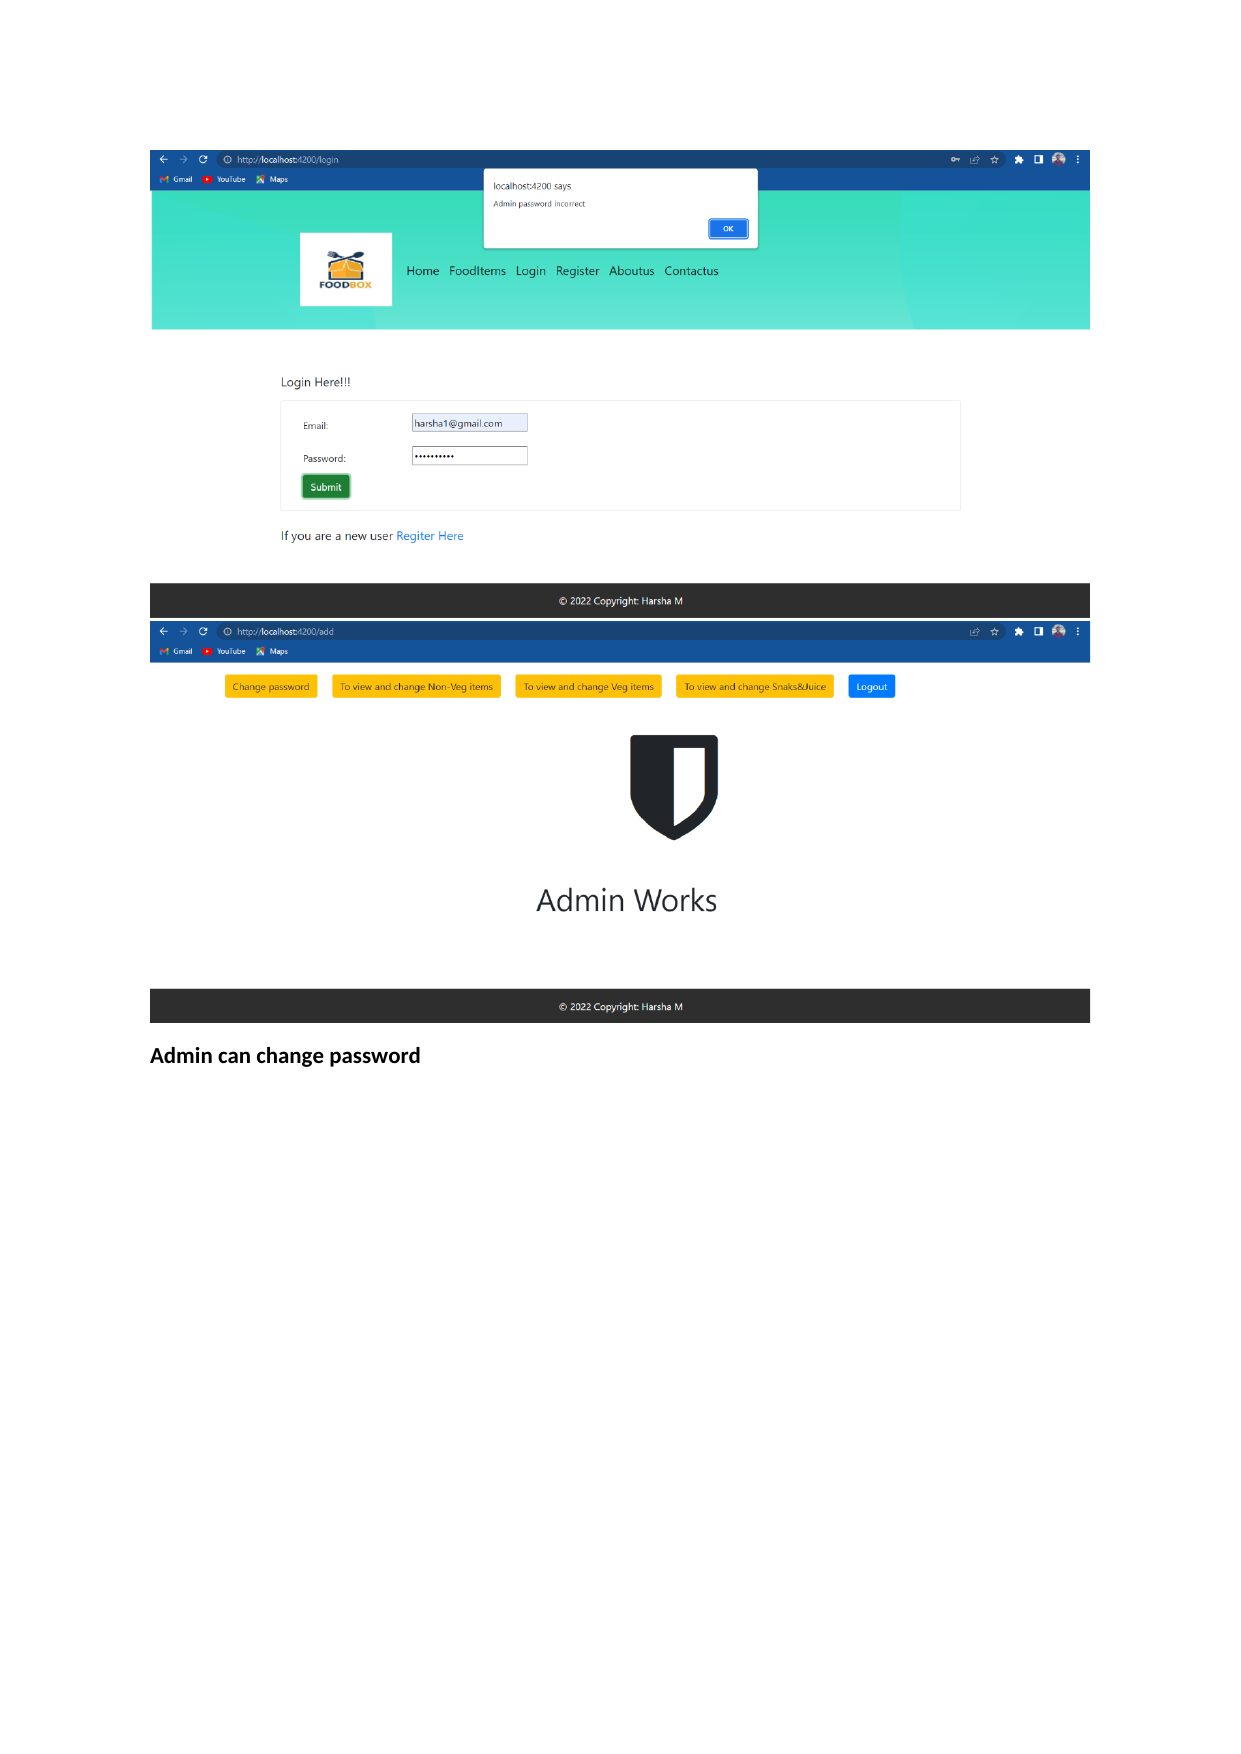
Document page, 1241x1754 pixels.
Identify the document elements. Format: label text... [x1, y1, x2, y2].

text Admin can change password [150, 1041, 1090, 1069]
picture [150, 150, 1090, 619]
picture [150, 621, 1091, 1023]
